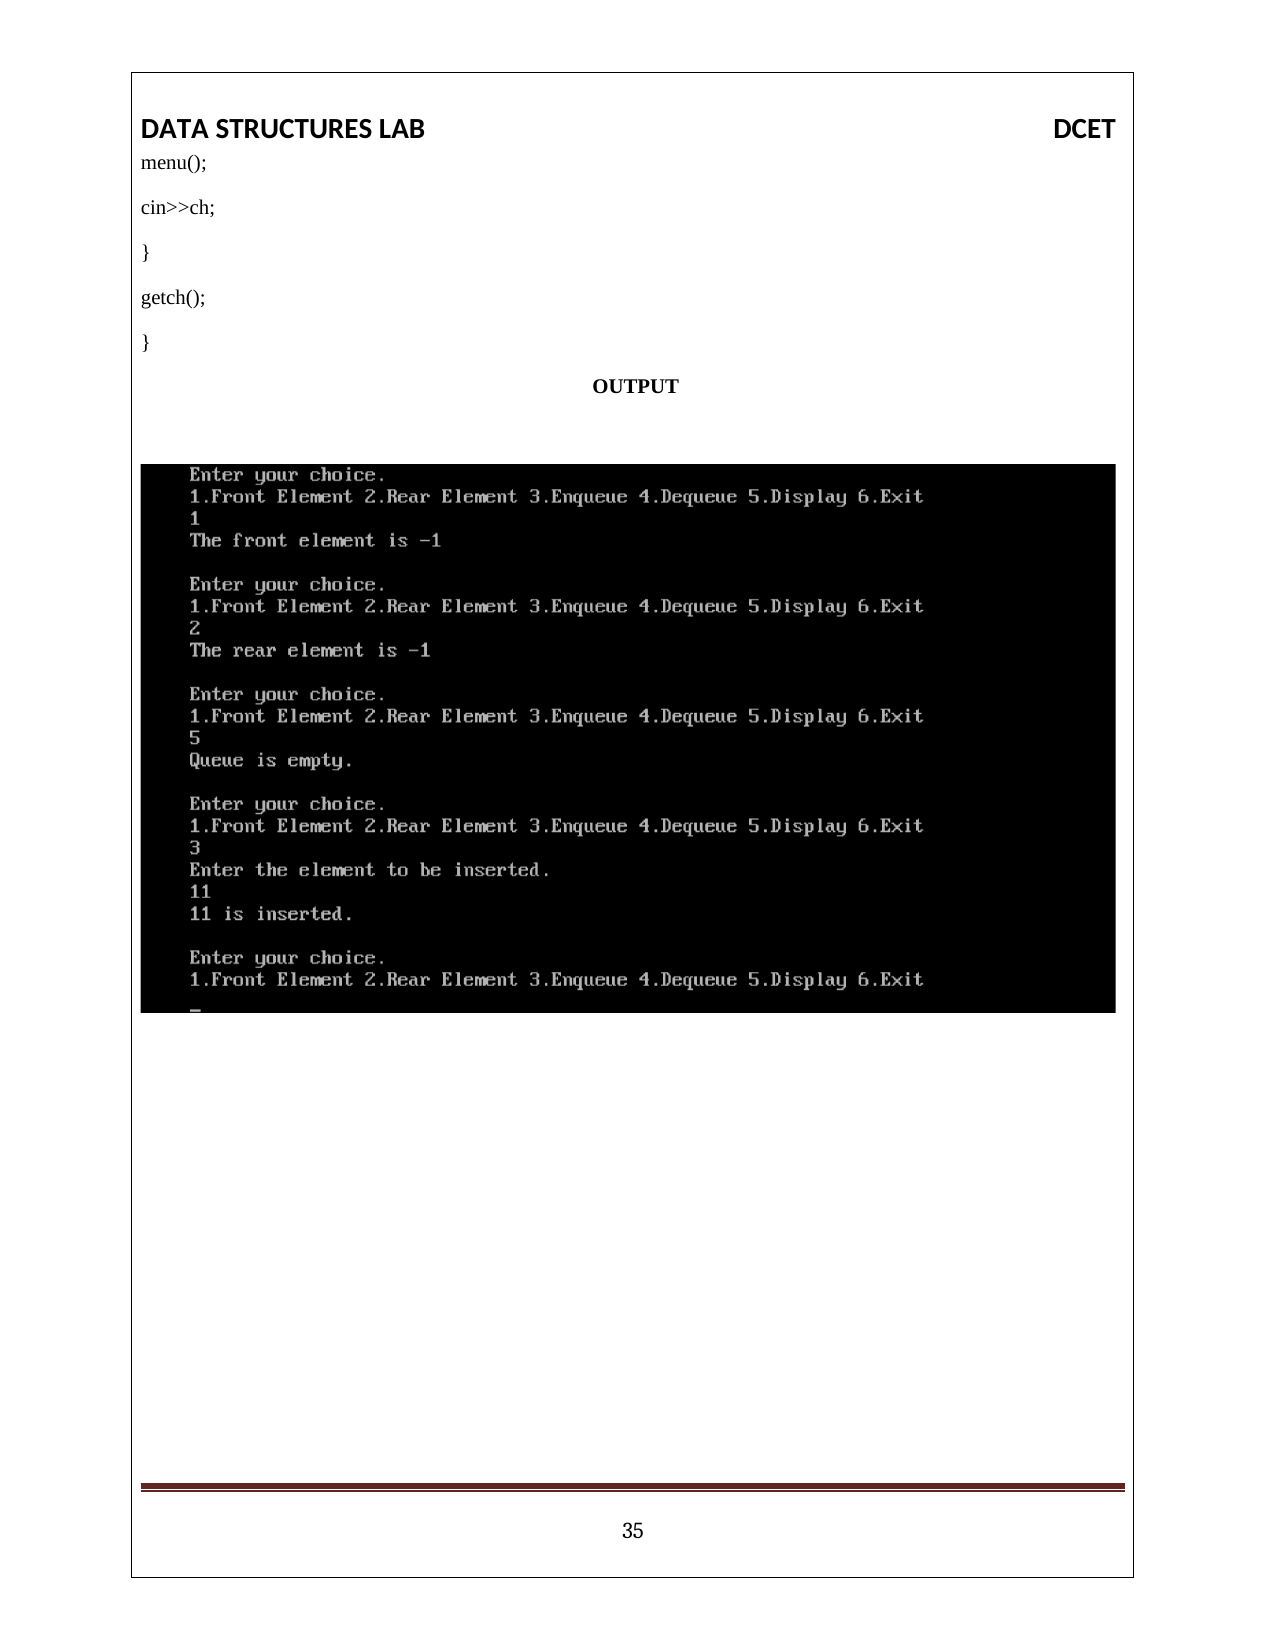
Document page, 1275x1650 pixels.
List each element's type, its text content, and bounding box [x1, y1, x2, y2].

text menu(); [141, 150, 1125, 174]
text cin>>ch; [141, 195, 1125, 219]
text getch(); [141, 285, 1125, 309]
text } [141, 329, 1125, 354]
picture [140, 464, 1116, 1013]
text } [141, 240, 1125, 264]
text OUTPUT [141, 374, 1125, 398]
